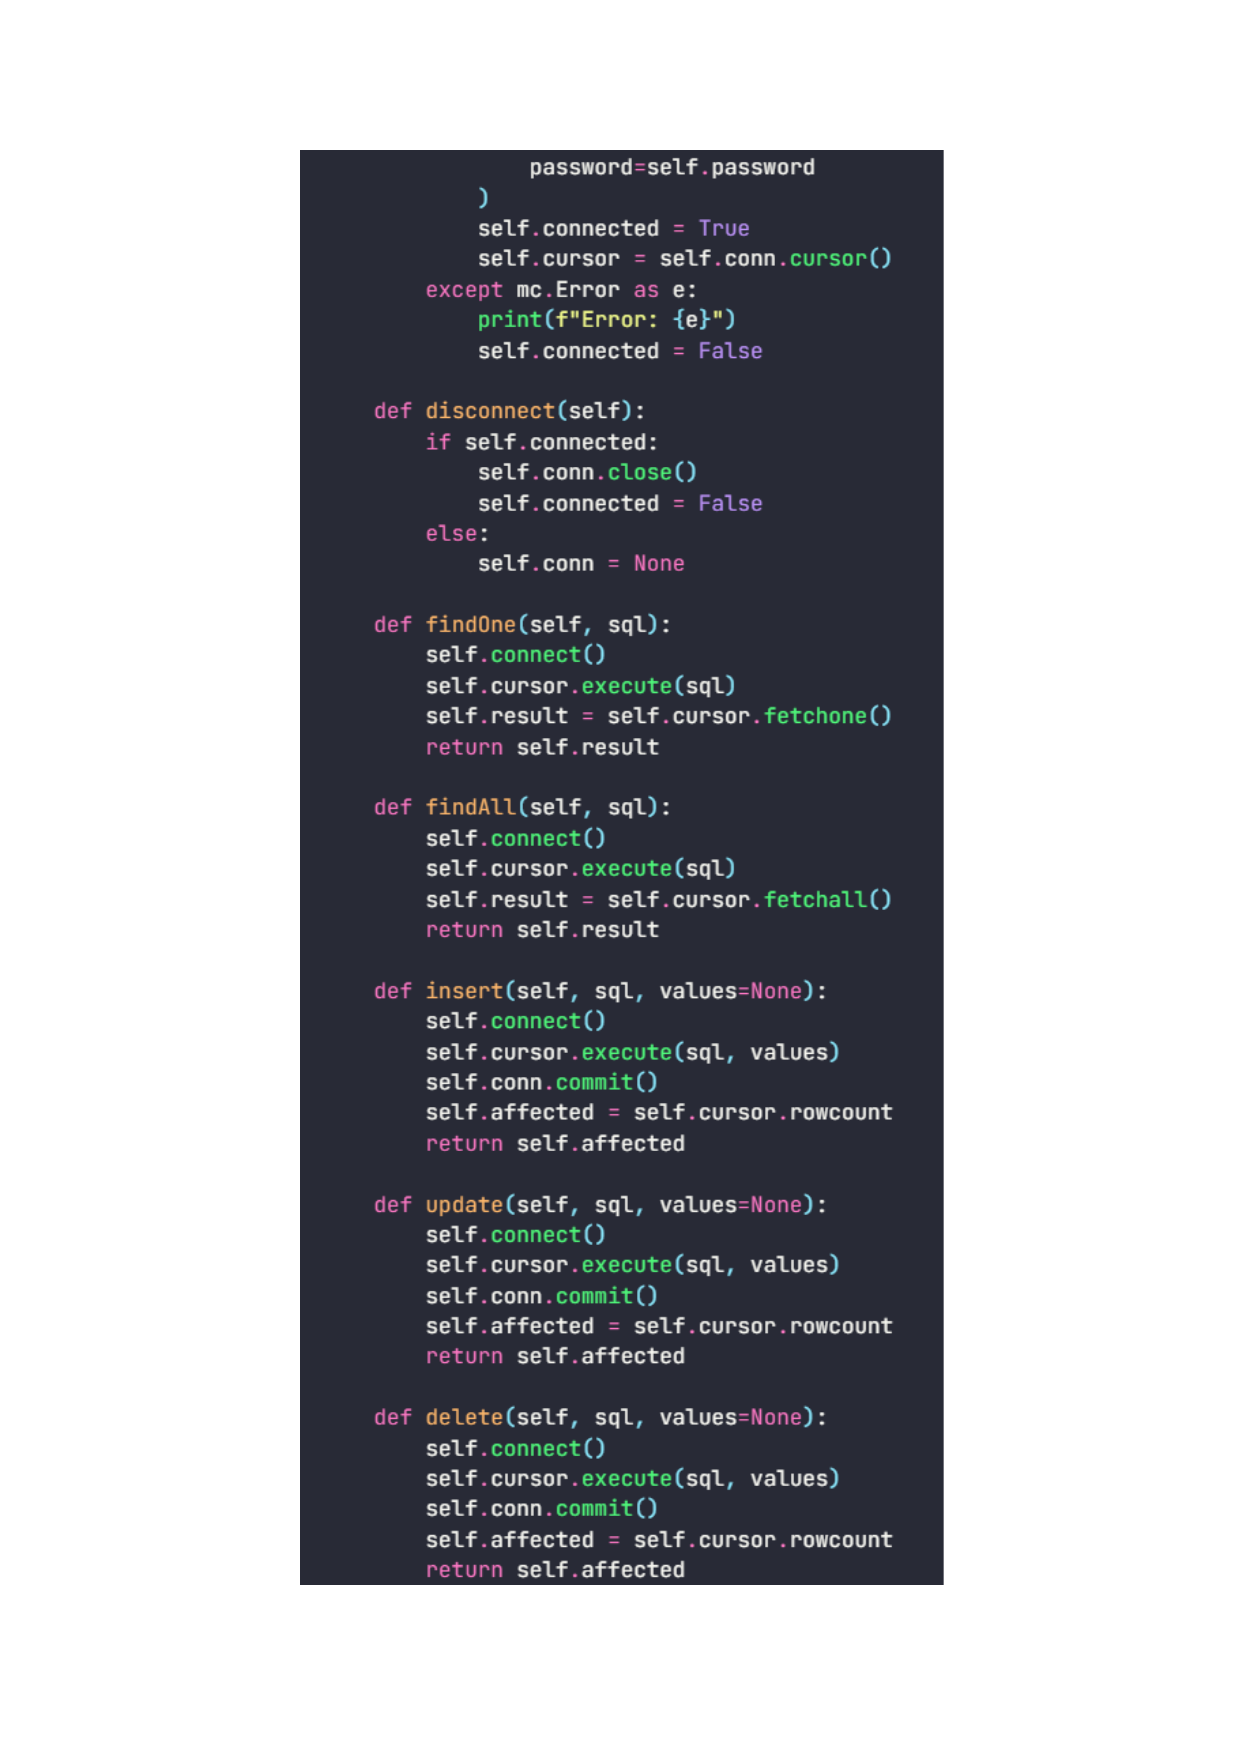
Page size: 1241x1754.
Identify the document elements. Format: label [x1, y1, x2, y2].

picture [300, 150, 944, 1585]
